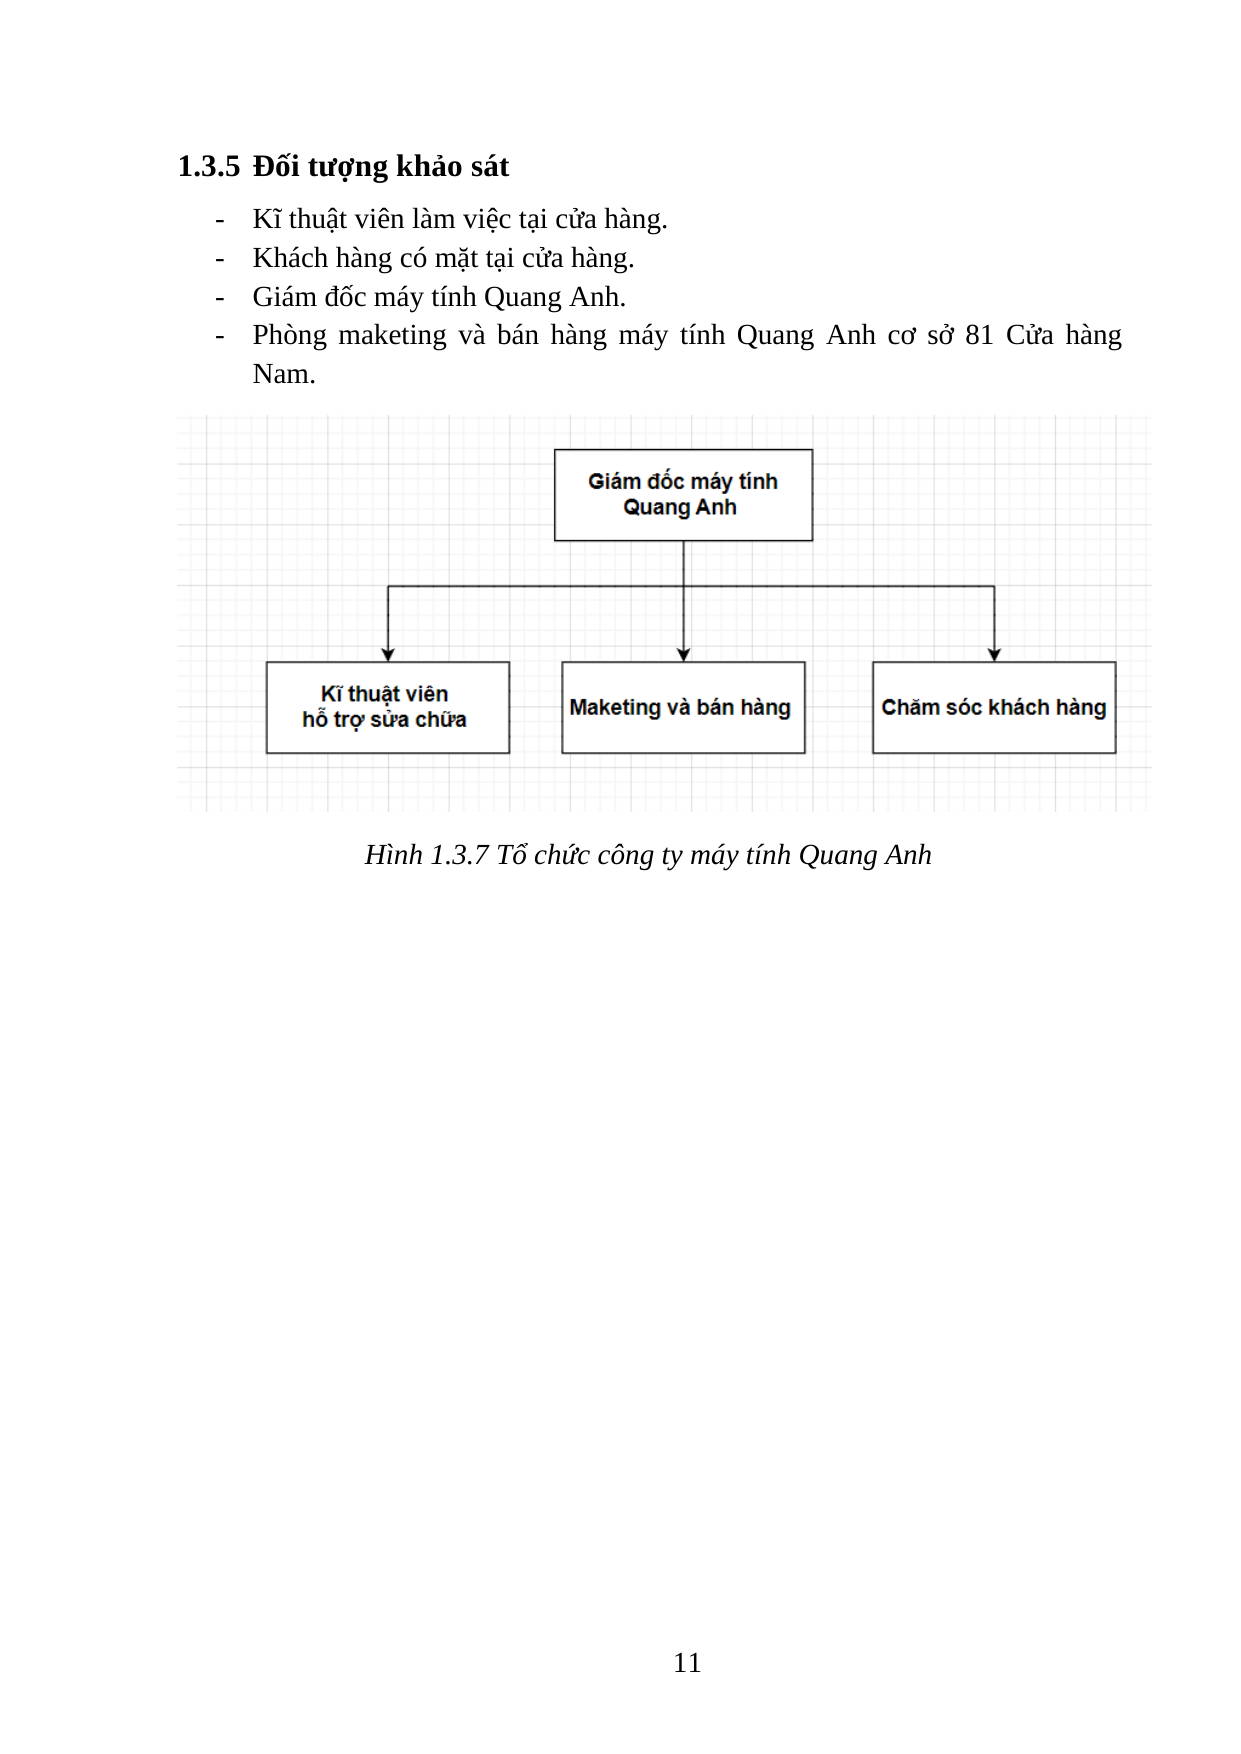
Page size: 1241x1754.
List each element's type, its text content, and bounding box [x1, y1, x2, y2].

list Giám đốc máy tính Quang Anh. [215, 279, 1122, 312]
list Kĩ thuật viên làm việc tại cửa hàng. [215, 202, 1122, 235]
text Hình 1.3.7 Tổ chức công ty máy tính Quang Anh [177, 837, 1122, 871]
list Phòng maketing và bán hàng máy tính Quang Anh cơ sở 81 Cửa hàng Nam. [215, 317, 1122, 389]
subtitle Đối tượng khảo sát [177, 148, 1122, 184]
list Khách hàng có mặt tại cửa hàng. [215, 240, 1122, 274]
picture [177, 415, 1152, 812]
